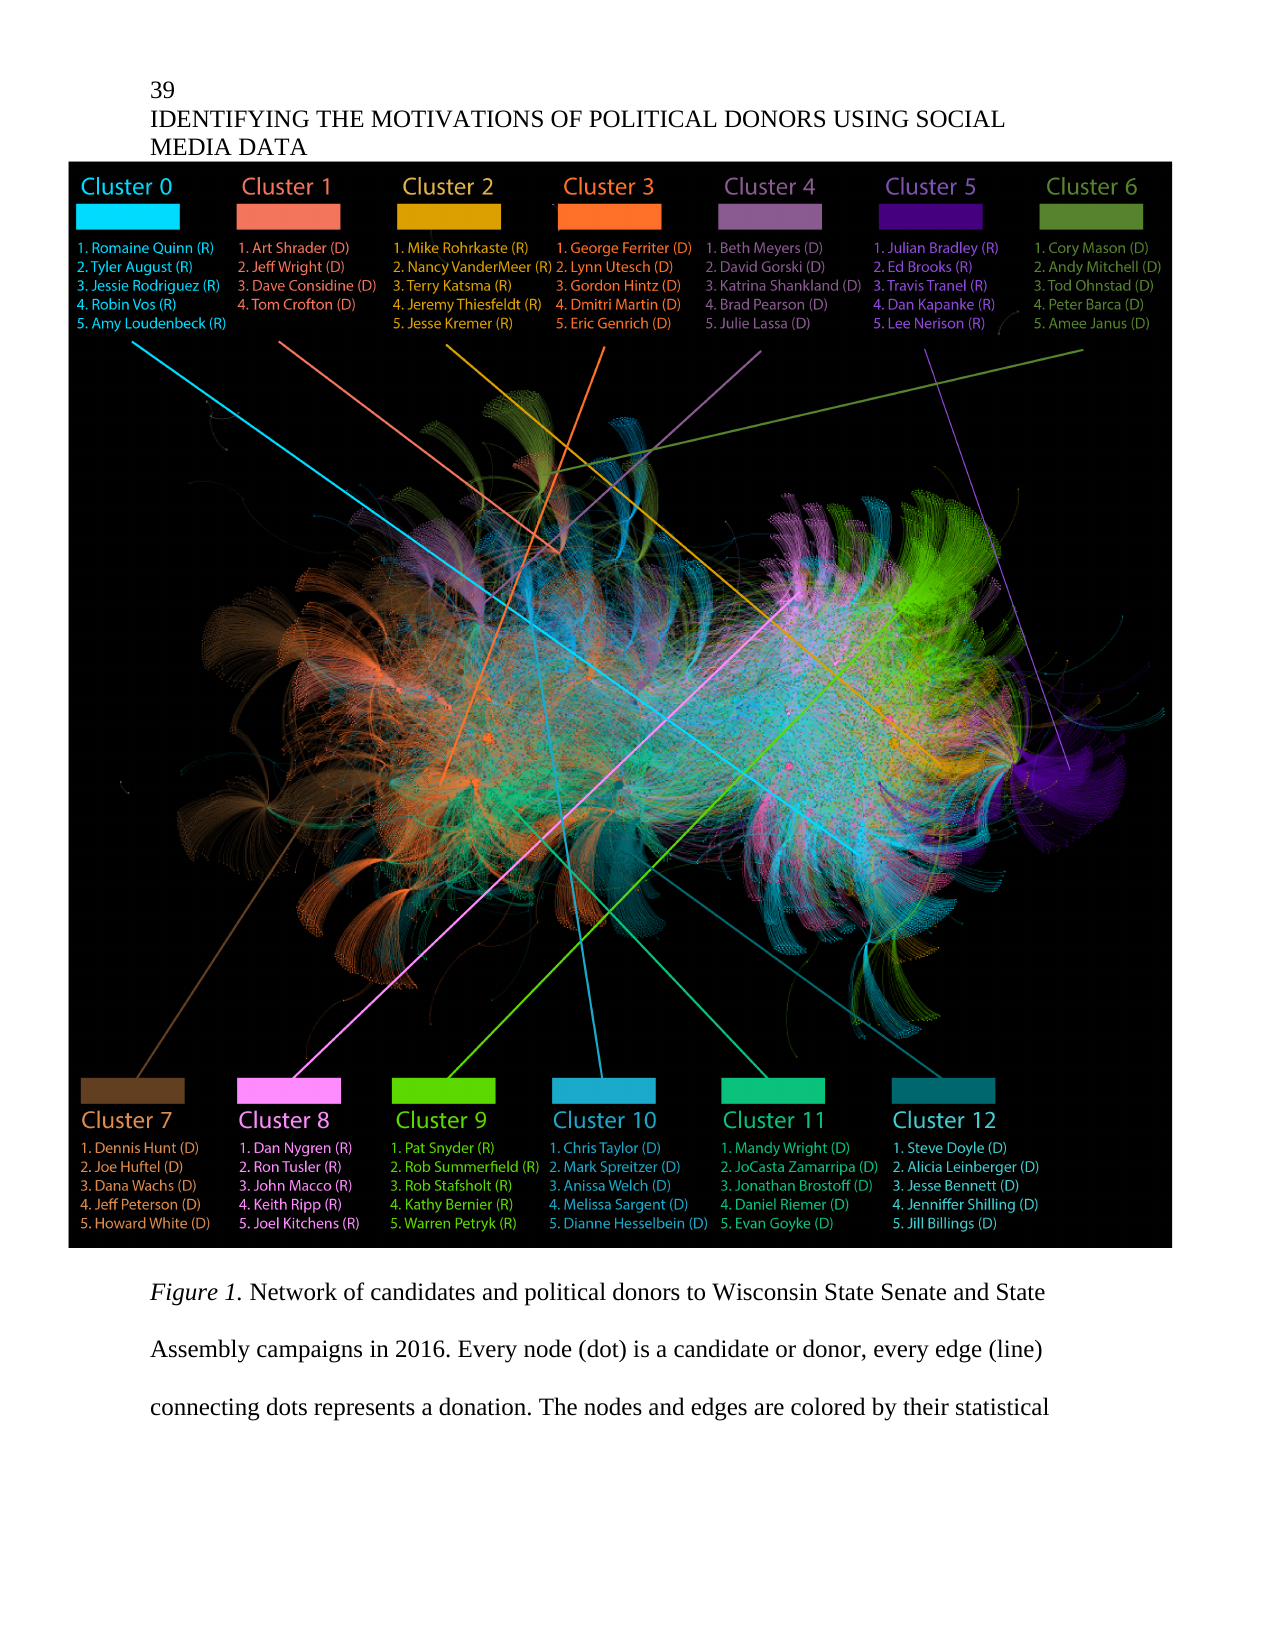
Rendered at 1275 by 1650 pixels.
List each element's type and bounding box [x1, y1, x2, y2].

picture [68, 161, 1173, 1248]
text [150, 1248, 1125, 1420]
